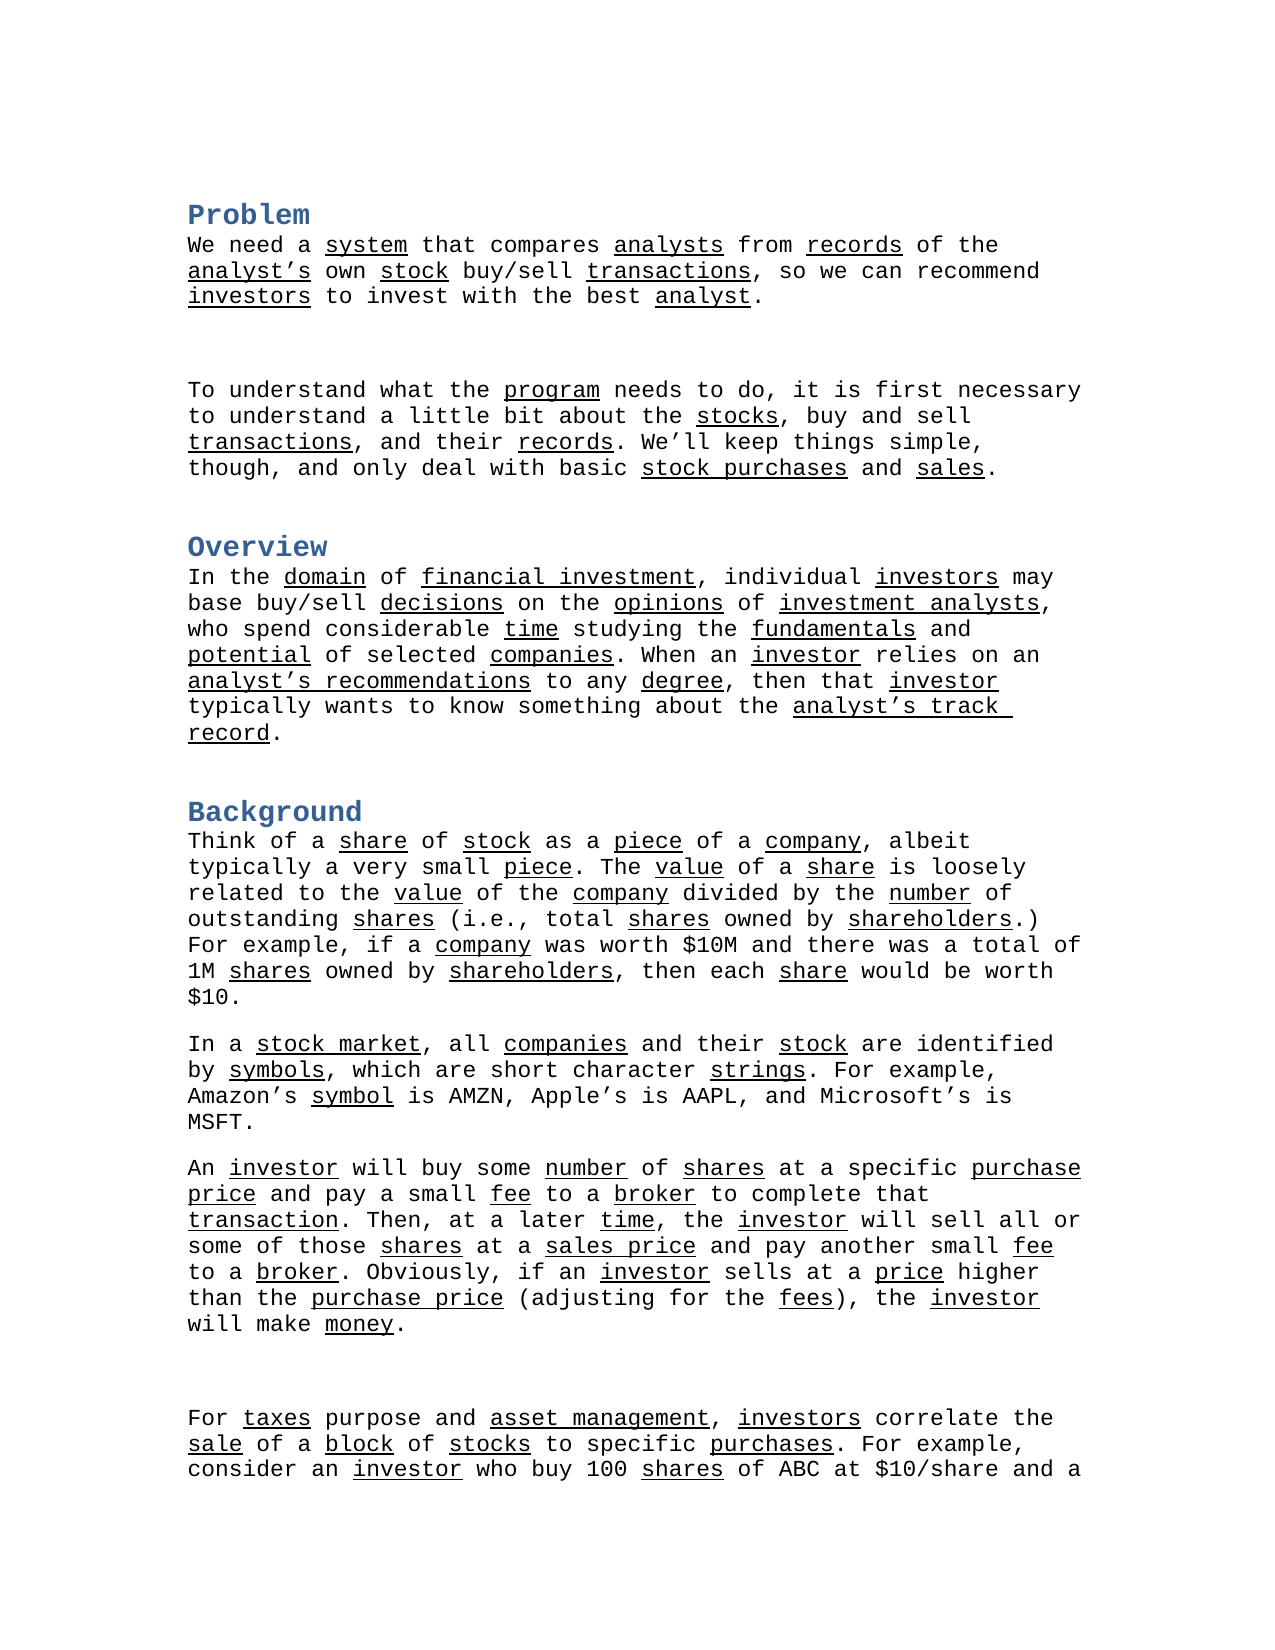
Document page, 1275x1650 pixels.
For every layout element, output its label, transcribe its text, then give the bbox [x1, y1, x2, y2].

text In the domain of financial investment, individual investors may base buy/sell decisions on the opinions of investment analysts, who spend considerable time studying the fundamentals and potential of selected companies. When an investor relies on an analyst’s recommendations to any degree, then that investor typically wants to know something about the analyst’s track record. [187, 565, 1087, 747]
subtitle Problem [187, 200, 1087, 233]
text To understand what the program needs to do, it is first necessary to understand a little bit about the stocks, buy and sell transactions, and their records. We’ll keep things simple, though, and only deal with basic stock purchases and sales. [187, 378, 1087, 482]
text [187, 1406, 1087, 1484]
text Think of a share of stock as a piece of a company, albeit typically a very small piece. The value of a share is loosely related to the value of the company divided by the number of outstanding shares (i.e., total shares owned by shareholders.) For example, if a company was worth $10M and there was a total of 1M shares owned by shareholders, then each share would be worth $10. [187, 830, 1087, 1011]
text We need a system that compares analysts from records of the analyst’s own stock buy/sell transactions, so we can recommend investors to invest with the best analyst. [187, 233, 1087, 311]
text An investor will buy some number of shares at a specific purchase price and pay a small fee to a broker to complete that transaction. Then, at a later time, the investor will sell all or some of those shares at a sales price and pay another small fee to a broker. Obviously, if an investor sells at a price higher than the purchase price (adjusting for the fees), the investor will make money. [187, 1157, 1087, 1338]
subtitle Overview [187, 532, 1087, 565]
subtitle Background [187, 797, 1087, 830]
text In a stock market, all companies and their stock are identified by symbols, which are short character strings. For example, Amazon’s symbol is AMZN, Apple’s is AAPL, and Microsoft’s is MSFT. [187, 1032, 1087, 1136]
